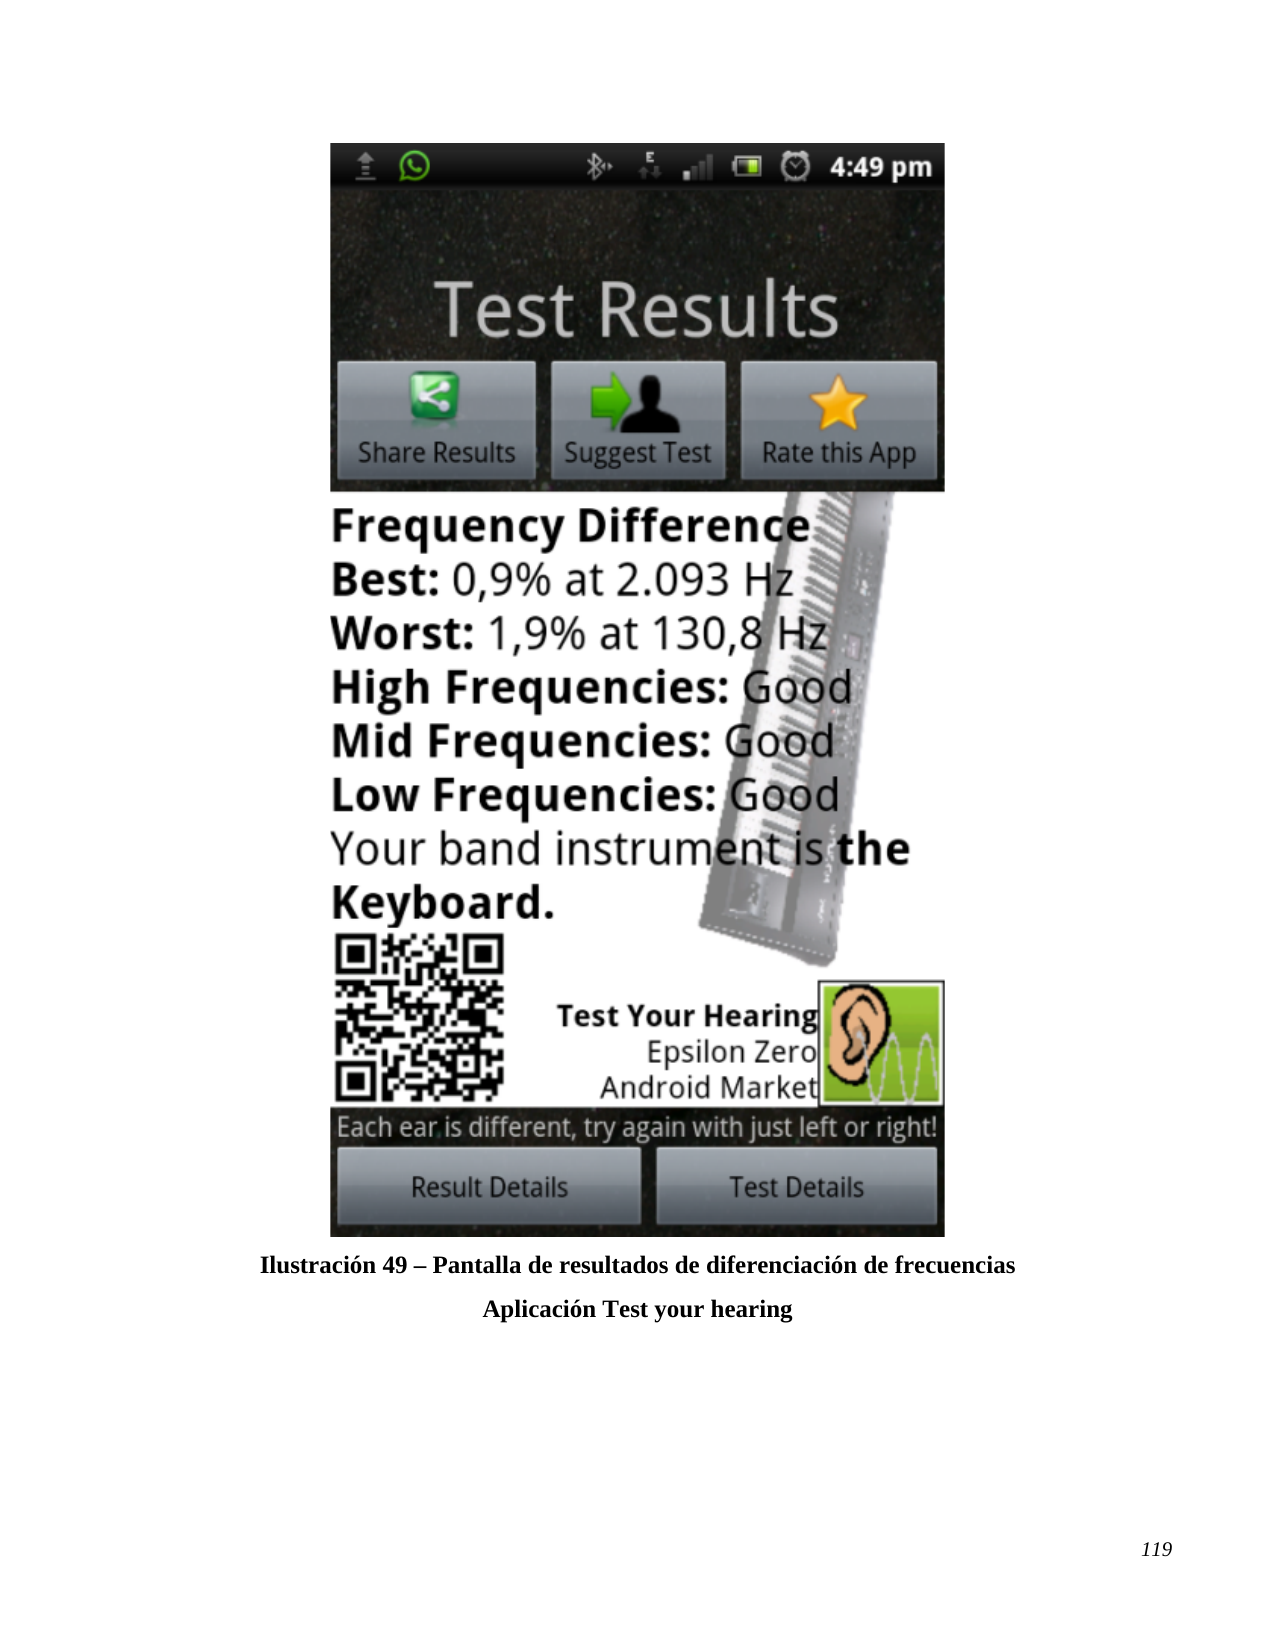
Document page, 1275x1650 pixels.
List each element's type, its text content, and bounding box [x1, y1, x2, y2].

picture [330, 143, 945, 1237]
text Ilustración 49 – Pantalla de resultados de diferenciación de frecuencias Aplicación Test your hearing [103, 1251, 1172, 1322]
